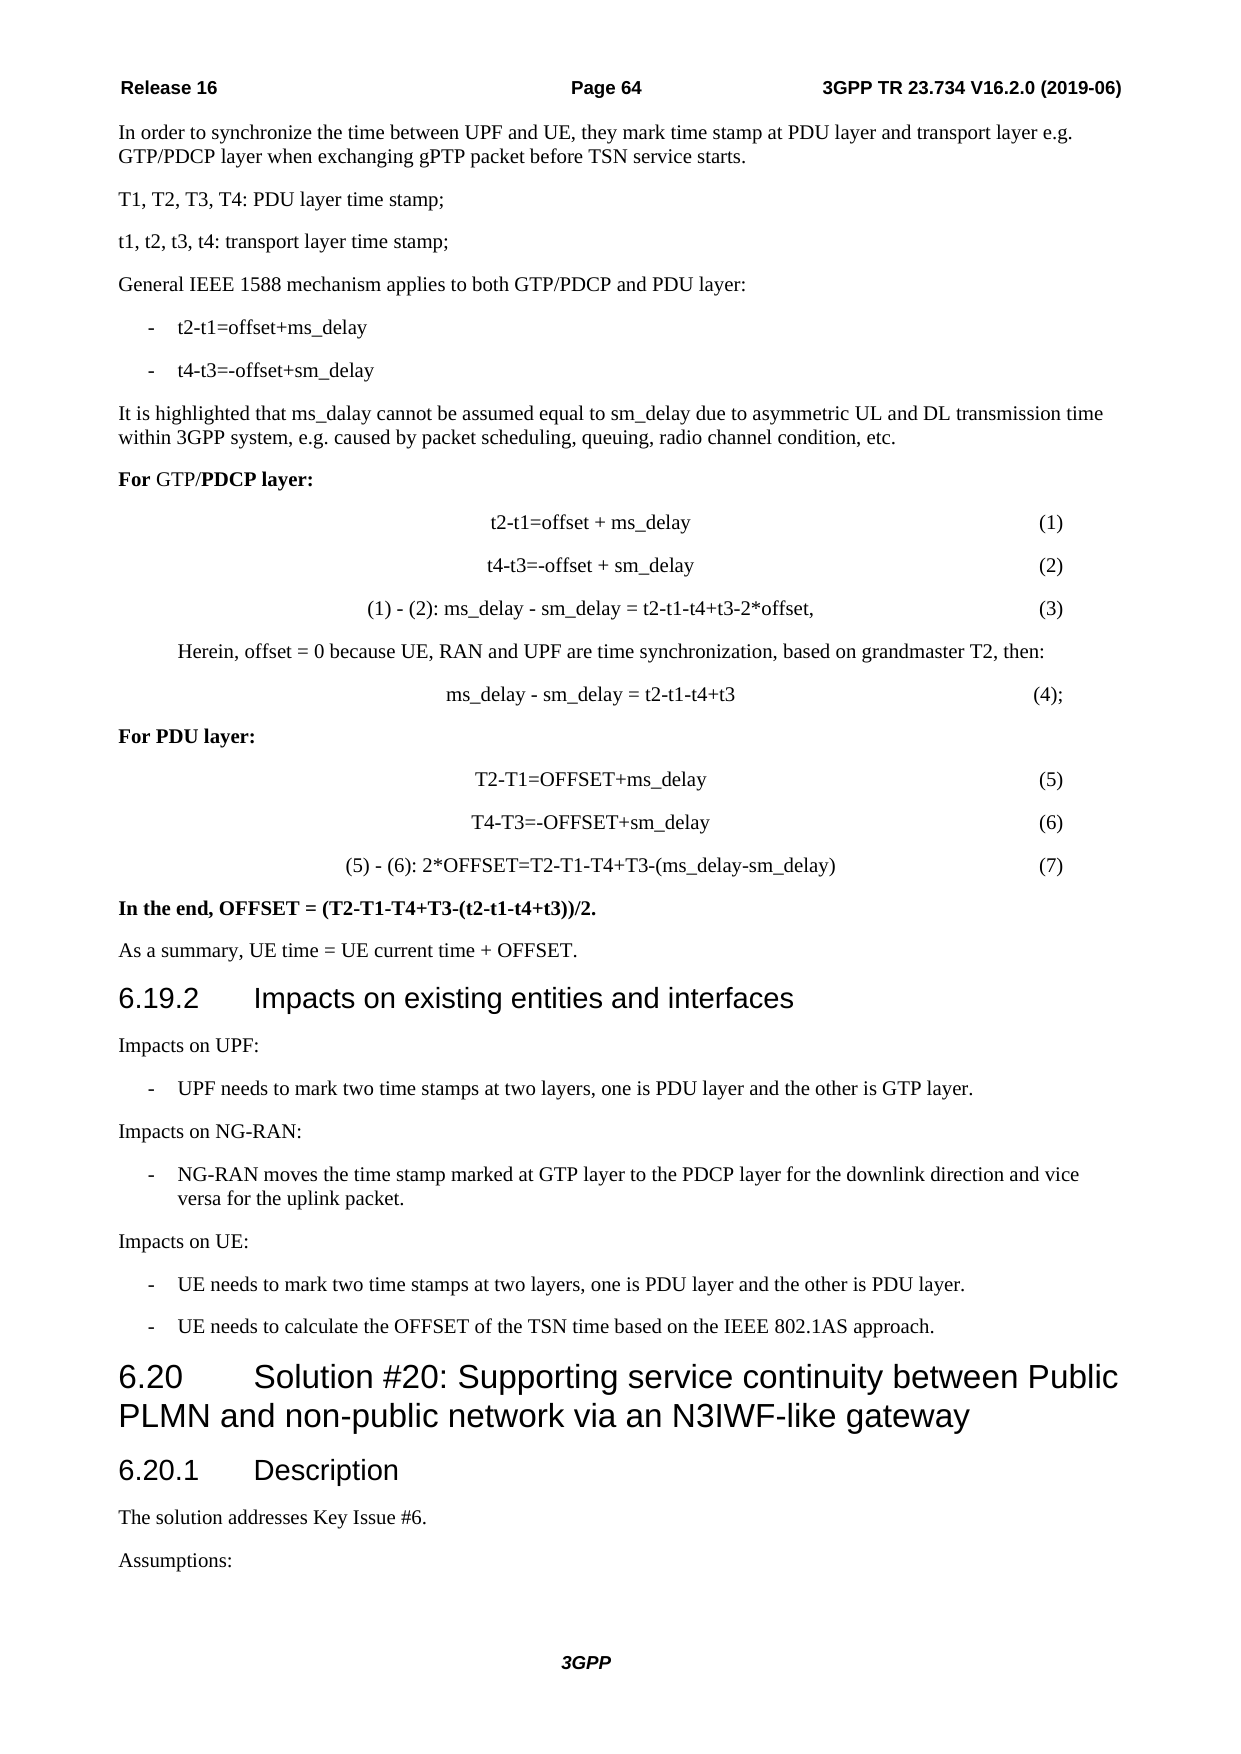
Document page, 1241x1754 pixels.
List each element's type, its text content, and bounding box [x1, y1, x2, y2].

text - UPF needs to mark two time stamps at two layers, one is PDU layer and the other is GTP layer. [148, 1076, 1122, 1100]
text T2-T1=OFFSET+ms_delay (5) [118, 767, 1122, 791]
text - t4-t3=-offset+sm_delay [148, 358, 1122, 382]
text Herein, offset = 0 because UE, RAN and UPF are time synchronization, based on grandmaster T2, then: [148, 639, 1122, 663]
text T4-T3=-OFFSET+sm_delay (6) [118, 810, 1122, 834]
text As a summary, UE time = UE current time + OFFSET. [118, 938, 1122, 962]
text Impacts on UPF: [118, 1033, 1122, 1057]
text General IEEE 1588 mechanism applies to both GTP/PDCP and PDU layer: [118, 272, 1122, 296]
text t1, t2, t3, t4: transport layer time stamp; [118, 229, 1122, 253]
subtitle 6.20 Solution #20: Supporting service continuity between Public PLMN and non-public network via an N3IWF-like gateway [118, 1357, 1122, 1434]
text - UE needs to mark two time stamps at two layers, one is PDU layer and the other is PDU layer. [148, 1272, 1122, 1296]
text (1) - (2): ms_delay - sm_delay = t2-t1-t4+t3-2*offset, (3) [118, 596, 1122, 620]
text T1, T2, T3, T4: PDU layer time stamp; [118, 186, 1122, 211]
text - UE needs to calculate the OFFSET of the TSN time based on the IEEE 802.1AS approach. [148, 1314, 1122, 1338]
text Assumptions: [118, 1548, 1122, 1572]
text In the end, OFFSET = (T2-T1-T4+T3-(t2-t1-t4+t3))/2. [118, 896, 1122, 919]
text It is highlighted that ms_dalay cannot be assumed equal to sm_delay due to asymmetric UL and DL transmission time within 3GPP system, e.g. caused by packet scheduling, queuing, radio channel condition, etc. [118, 401, 1122, 449]
text For GTP/PDCP layer: [118, 467, 1122, 491]
text For PDU layer: [118, 724, 1122, 748]
text Impacts on NG-RAN: [118, 1119, 1122, 1143]
text t2-t1=offset + ms_delay (1) [118, 510, 1122, 534]
subtitle 6.20.1 Description [118, 1453, 1122, 1486]
text t4-t3=-offset + sm_delay (2) [118, 553, 1122, 577]
text In order to synchronize the time between UPF and UE, they mark time stamp at PDU layer and transport layer e.g. GTP/PDCP layer when exchanging gPTP packet before TSN service starts. [118, 119, 1122, 168]
text ms_delay - sm_delay = t2-t1-t4+t3 (4); [118, 681, 1122, 706]
text - t2-t1=offset+ms_delay [148, 315, 1122, 339]
text Impacts on UE: [118, 1229, 1122, 1253]
text - NG-RAN moves the time stamp marked at GTP layer to the PDCP layer for the downlink direction and vice versa for the uplink packet. [148, 1162, 1122, 1210]
subtitle 6.19.2 Impacts on existing entities and interfaces [118, 981, 1122, 1015]
text The solution addresses Key Issue #6. [118, 1505, 1122, 1529]
text (5) - (6): 2*OFFSET=T2-T1-T4+T3-(ms_delay-sm_delay) (7) [118, 853, 1122, 877]
